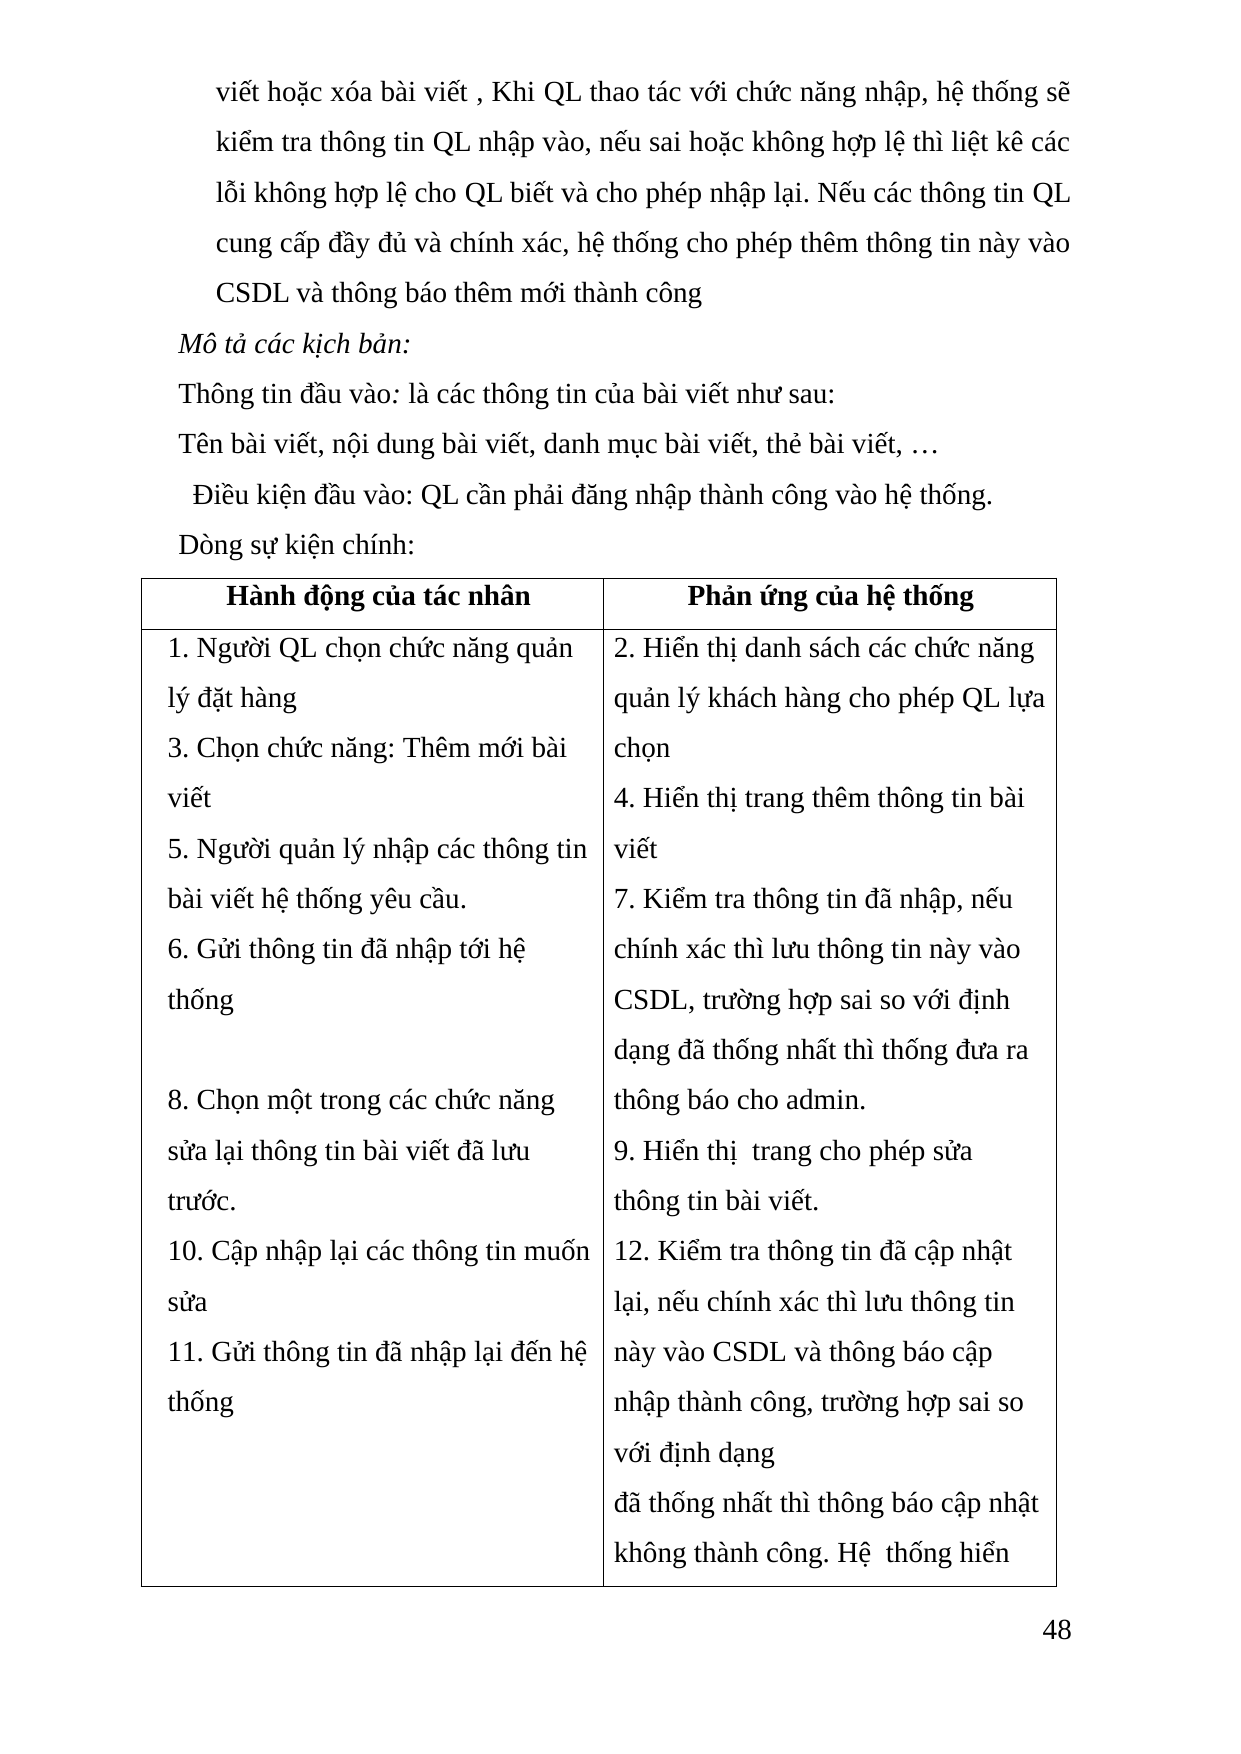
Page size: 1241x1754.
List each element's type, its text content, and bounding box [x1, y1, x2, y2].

text Điều kiện đầu vào: QL cần phải đăng nhập thành công vào hệ thống. [185, 477, 1071, 510]
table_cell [142, 630, 603, 1586]
text Thông tin đầu vào: là các thông tin của bài viết như sau: [178, 376, 1071, 410]
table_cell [604, 630, 1056, 1586]
text Tên bài viết, nội dung bài viết, danh mục bài viết, thẻ bài viết, … [178, 426, 1071, 460]
text Mô tả các kịch bản: [178, 326, 1071, 359]
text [178, 74, 1071, 309]
table_header Phản ứng của hệ thống [604, 579, 1056, 629]
text Dòng sự kiện chính: [178, 527, 1071, 561]
table_header Hành động của tác nhân [142, 579, 603, 629]
